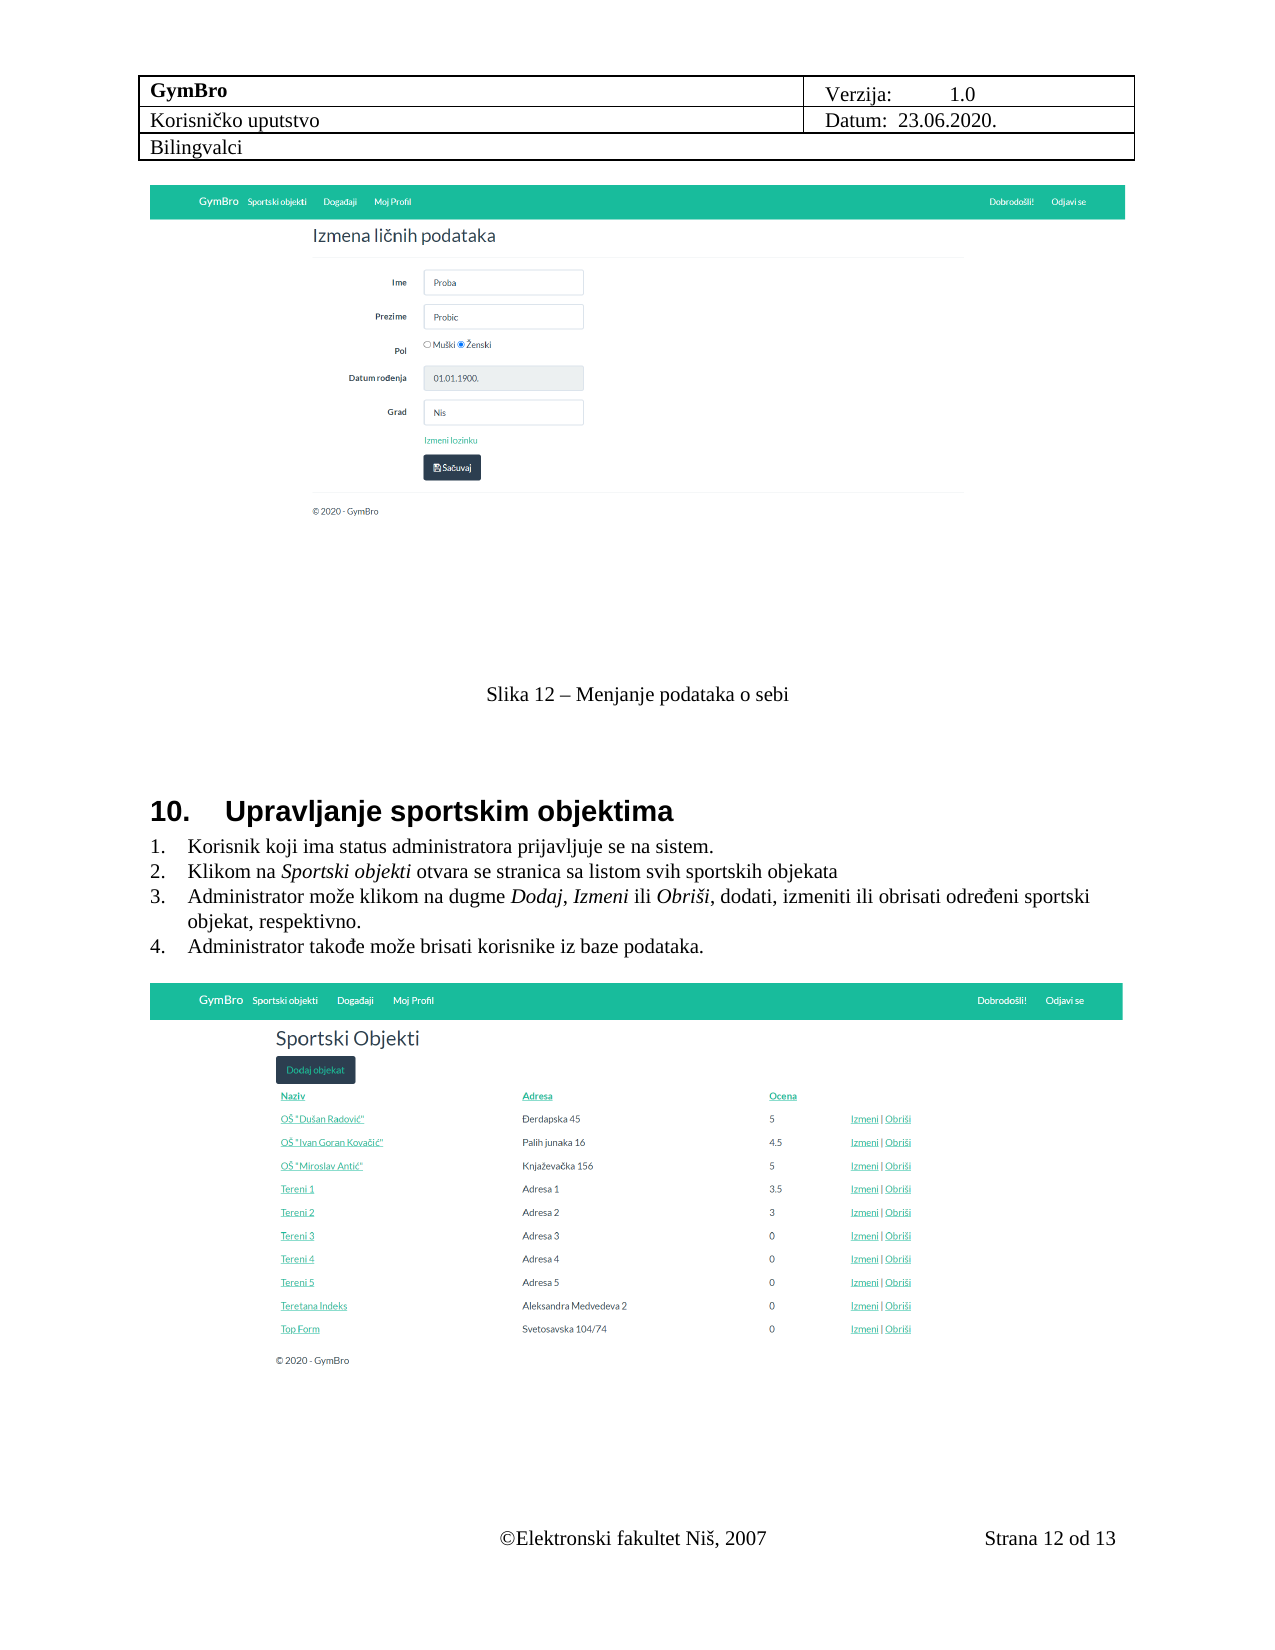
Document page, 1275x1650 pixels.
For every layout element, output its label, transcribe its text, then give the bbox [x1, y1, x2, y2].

text Slika 12 – Menjanje podataka o sebi [150, 681, 1125, 706]
subtitle Upravljanje sportskim objektima [150, 793, 1125, 827]
picture [150, 185, 1125, 681]
list Korisnik koji ima status administratora prijavljuje se na sistem. [150, 833, 1125, 858]
list Administrator može klikom na dugme Dodaj, Izmeni ili Obriši, dodati, izmeniti ili obrisati određeni sportski objekat, respektivno. [150, 883, 1125, 933]
list Administrator takođe može brisati korisnike iz baze podataka. [150, 933, 1125, 958]
list Klikom na Sportski objekti otvara se stranica sa listom svih sportskih objekata [150, 858, 1125, 883]
picture [150, 983, 1123, 1481]
